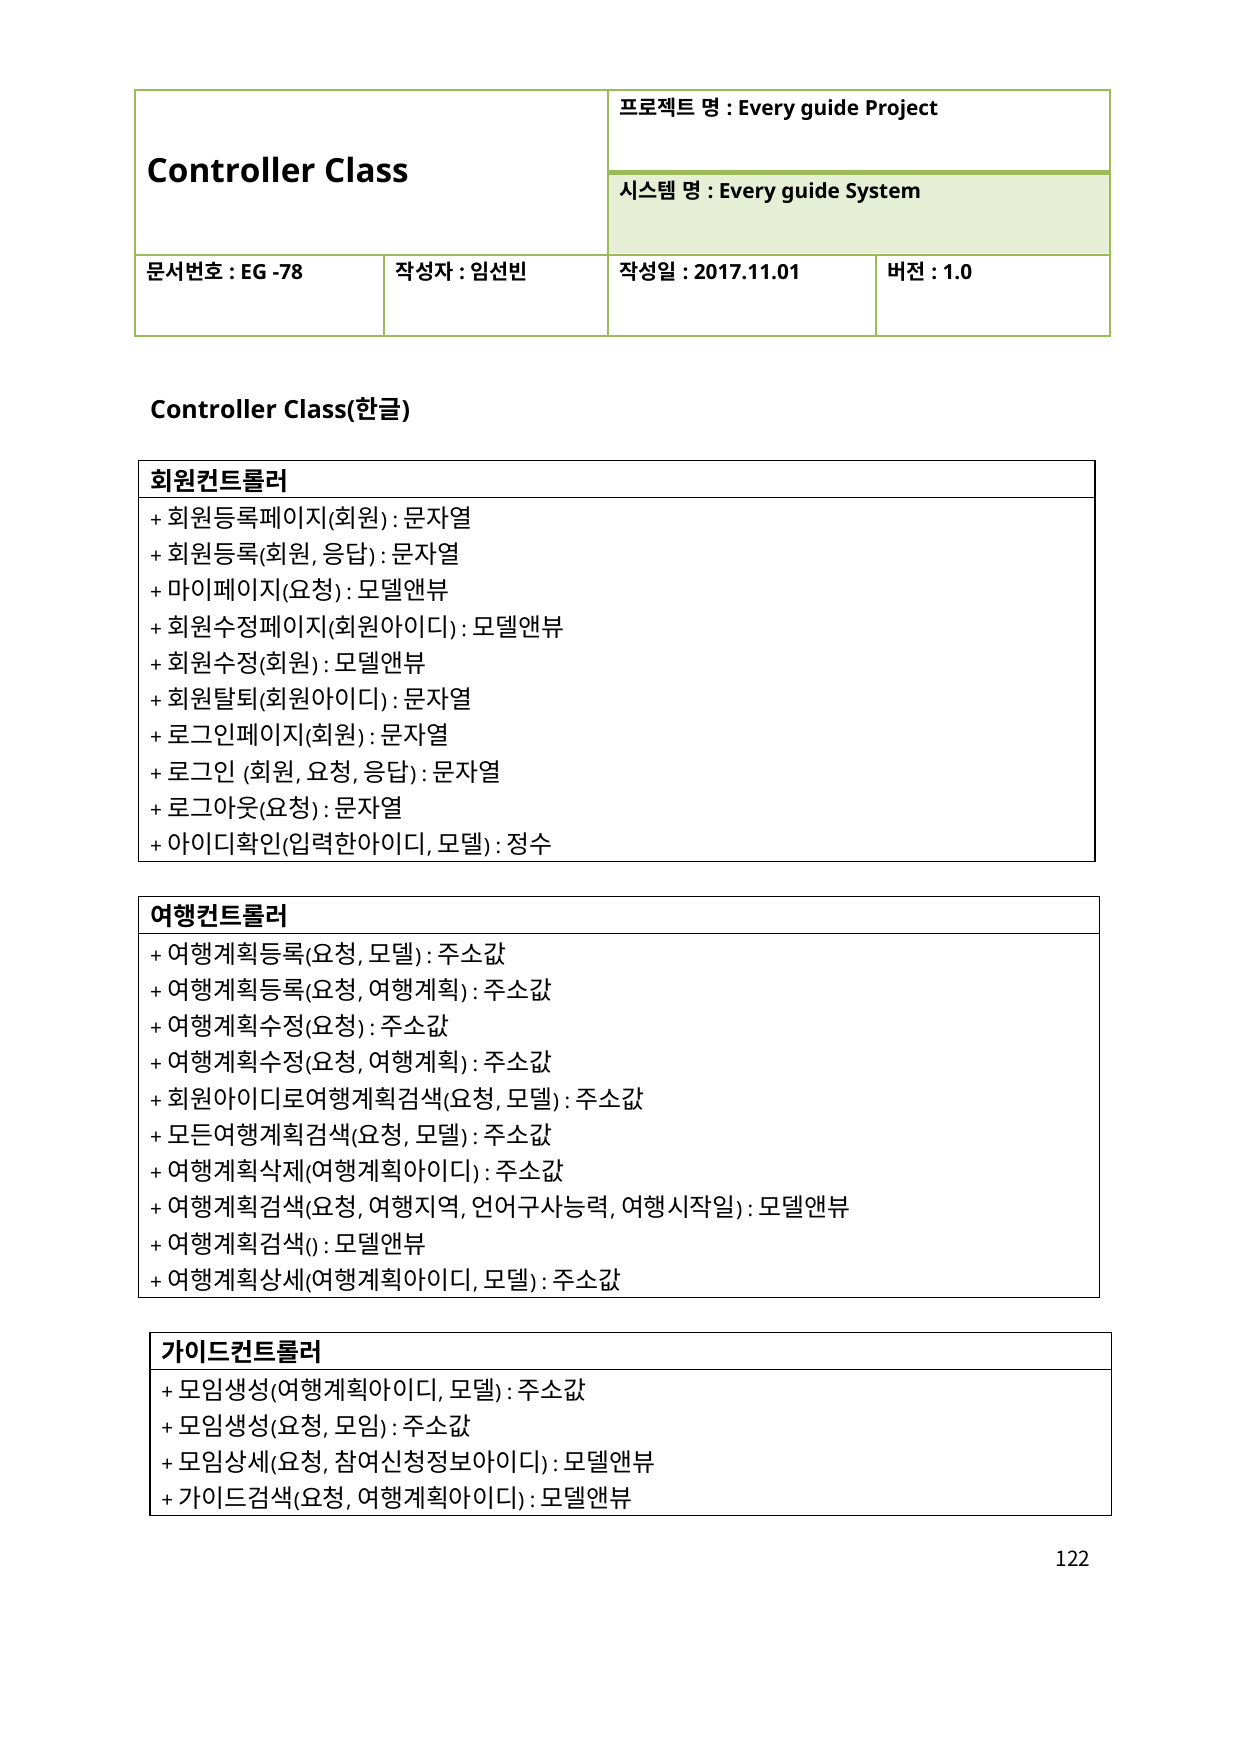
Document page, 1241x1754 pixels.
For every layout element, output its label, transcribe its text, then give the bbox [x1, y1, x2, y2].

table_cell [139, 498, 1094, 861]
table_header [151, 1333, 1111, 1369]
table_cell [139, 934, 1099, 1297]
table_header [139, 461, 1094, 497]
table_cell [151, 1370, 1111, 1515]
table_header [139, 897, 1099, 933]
text Controller Class(한글) [150, 389, 1090, 426]
